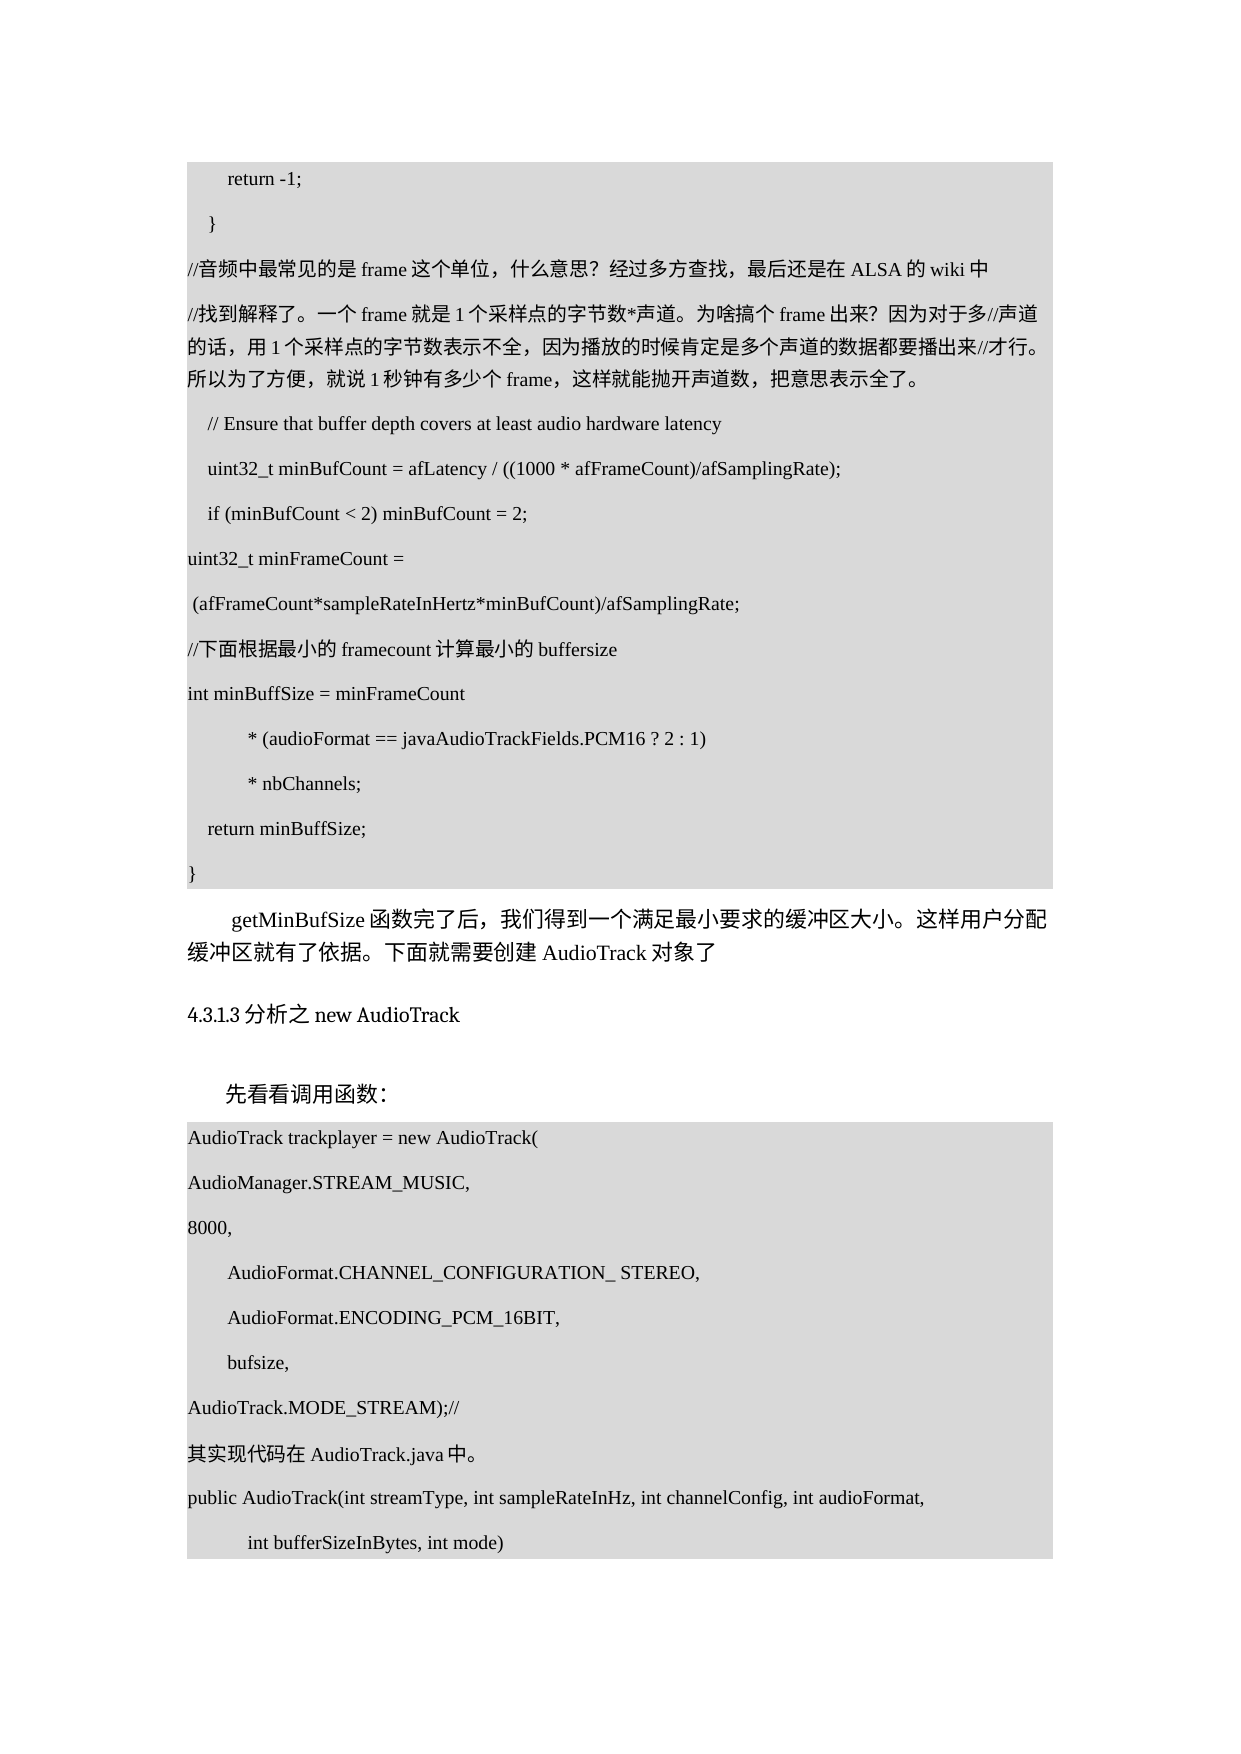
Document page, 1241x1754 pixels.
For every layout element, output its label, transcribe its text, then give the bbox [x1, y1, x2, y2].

text bufsize, [187, 1347, 1053, 1379]
text getMinBufSize函数完了后，我们得到一个满足最小要求的缓冲区大小。这样用户分配缓冲区就有了依据。下面就需要创建AudioTrack对象了 [187, 902, 1053, 967]
text * nbChannels; [187, 767, 1053, 799]
text int bufferSizeInBytes, int mode) [187, 1527, 1053, 1559]
text (afFrameCount*sampleRateInHertz*minBufCount)/afSamplingRate; [187, 587, 1053, 619]
text //下面根据最小的framecount计算最小的buffersize [187, 632, 1053, 664]
text // Ensure that buffer depth covers at least audio hardware latency [187, 407, 1053, 439]
text uint32_t minFrameCount = [187, 542, 1053, 574]
text uint32_t minBufCount = afLatency / ((1000 * afFrameCount)/afSamplingRate); [187, 452, 1053, 484]
text } [187, 207, 1053, 239]
text AudioTrack.MODE_STREAM);// [187, 1392, 1053, 1424]
text 先看看调用函数： [187, 1077, 1053, 1109]
text AudioTrack trackplayer = new AudioTrack( [187, 1122, 1053, 1154]
text AudioFormat.CHANNEL_CONFIGURATION_ STEREO, [187, 1257, 1053, 1289]
text } [187, 857, 1053, 889]
text return minBuffSize; [187, 812, 1053, 844]
text //音频中最常见的是frame这个单位，什么意思？经过多方查找，最后还是在ALSA的wiki中 [187, 252, 1053, 284]
text AudioManager.STREAM_MUSIC, [187, 1167, 1053, 1199]
text * (audioFormat == javaAudioTrackFields.PCM16 ? 2 : 1) [187, 722, 1053, 754]
text 8000, [187, 1212, 1053, 1244]
text public AudioTrack(int streamType, int sampleRateInHz, int channelConfig, int audioFormat, [187, 1482, 1053, 1514]
text //找到解释了。一个frame就是1个采样点的字节数*声道。为啥搞个frame出来？因为对于多//声道的话，用1个采样点的字节数表示不全，因为播放的时候肯定是多个声道的数据都要播出来//才行。所以为了方便，就说1秒钟有多少个frame，这样就能抛开声道数，把意思表示全了。 [187, 297, 1053, 394]
text if (minBufCount < 2) minBufCount = 2; [187, 497, 1053, 529]
text AudioFormat.ENCODING_PCM_16BIT, [187, 1302, 1053, 1334]
text return -1; [187, 162, 1053, 194]
text 其实现代码在AudioTrack.java中。 [187, 1437, 1053, 1469]
text int minBuffSize = minFrameCount [187, 677, 1053, 709]
subtitle 4.3.1.3分析之new AudioTrack [187, 996, 1053, 1029]
